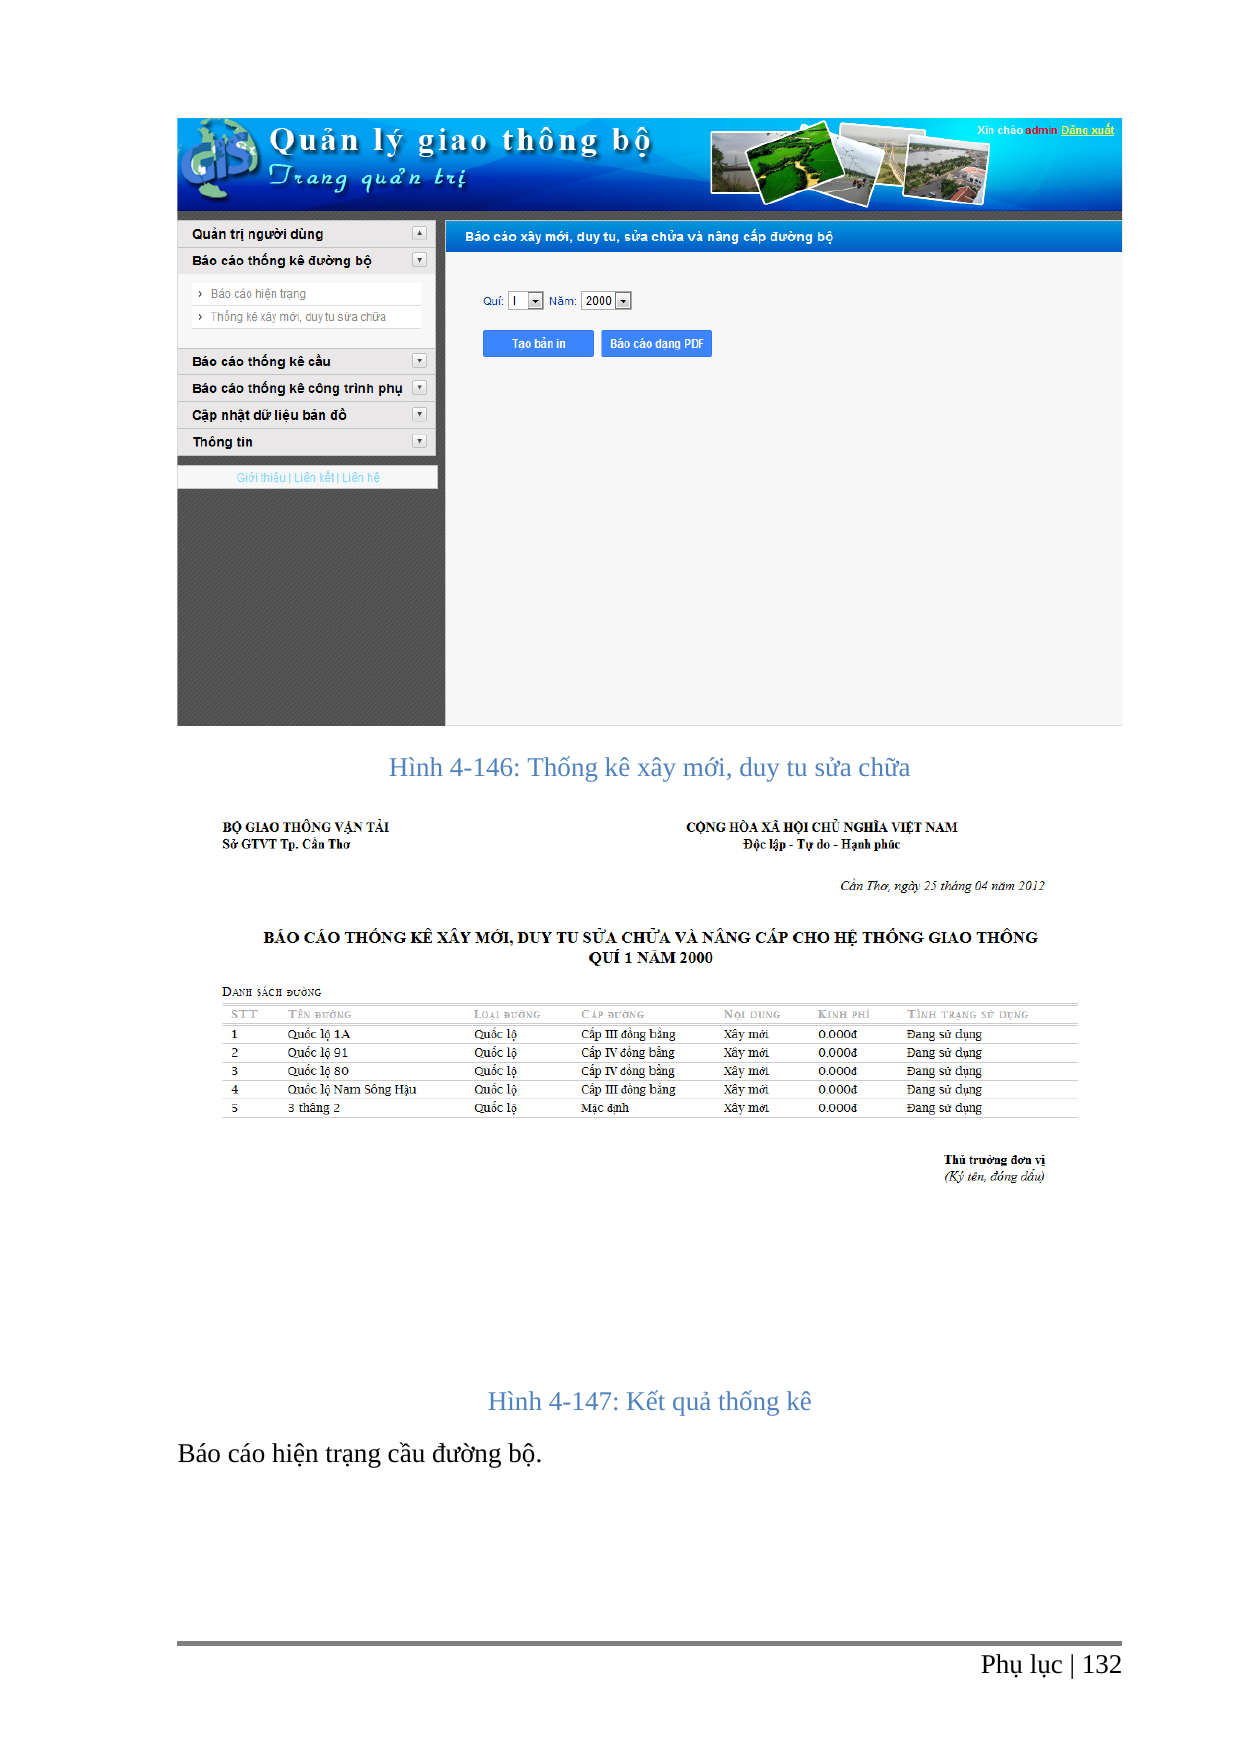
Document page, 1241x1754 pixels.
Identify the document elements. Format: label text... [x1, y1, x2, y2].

picture [481, 137, 485, 148]
picture [177, 118, 1123, 726]
picture [614, 129, 618, 149]
picture [287, 131, 293, 148]
picture [472, 137, 476, 148]
picture [177, 802, 1123, 1360]
picture [623, 136, 628, 147]
picture [201, 118, 210, 124]
text Báo cáo hiện trạng cầu đường bộ. [177, 1437, 1122, 1468]
picture [505, 132, 510, 149]
picture [389, 136, 396, 147]
picture [459, 136, 464, 149]
picture [519, 129, 524, 149]
picture [644, 136, 649, 149]
picture [329, 136, 338, 149]
